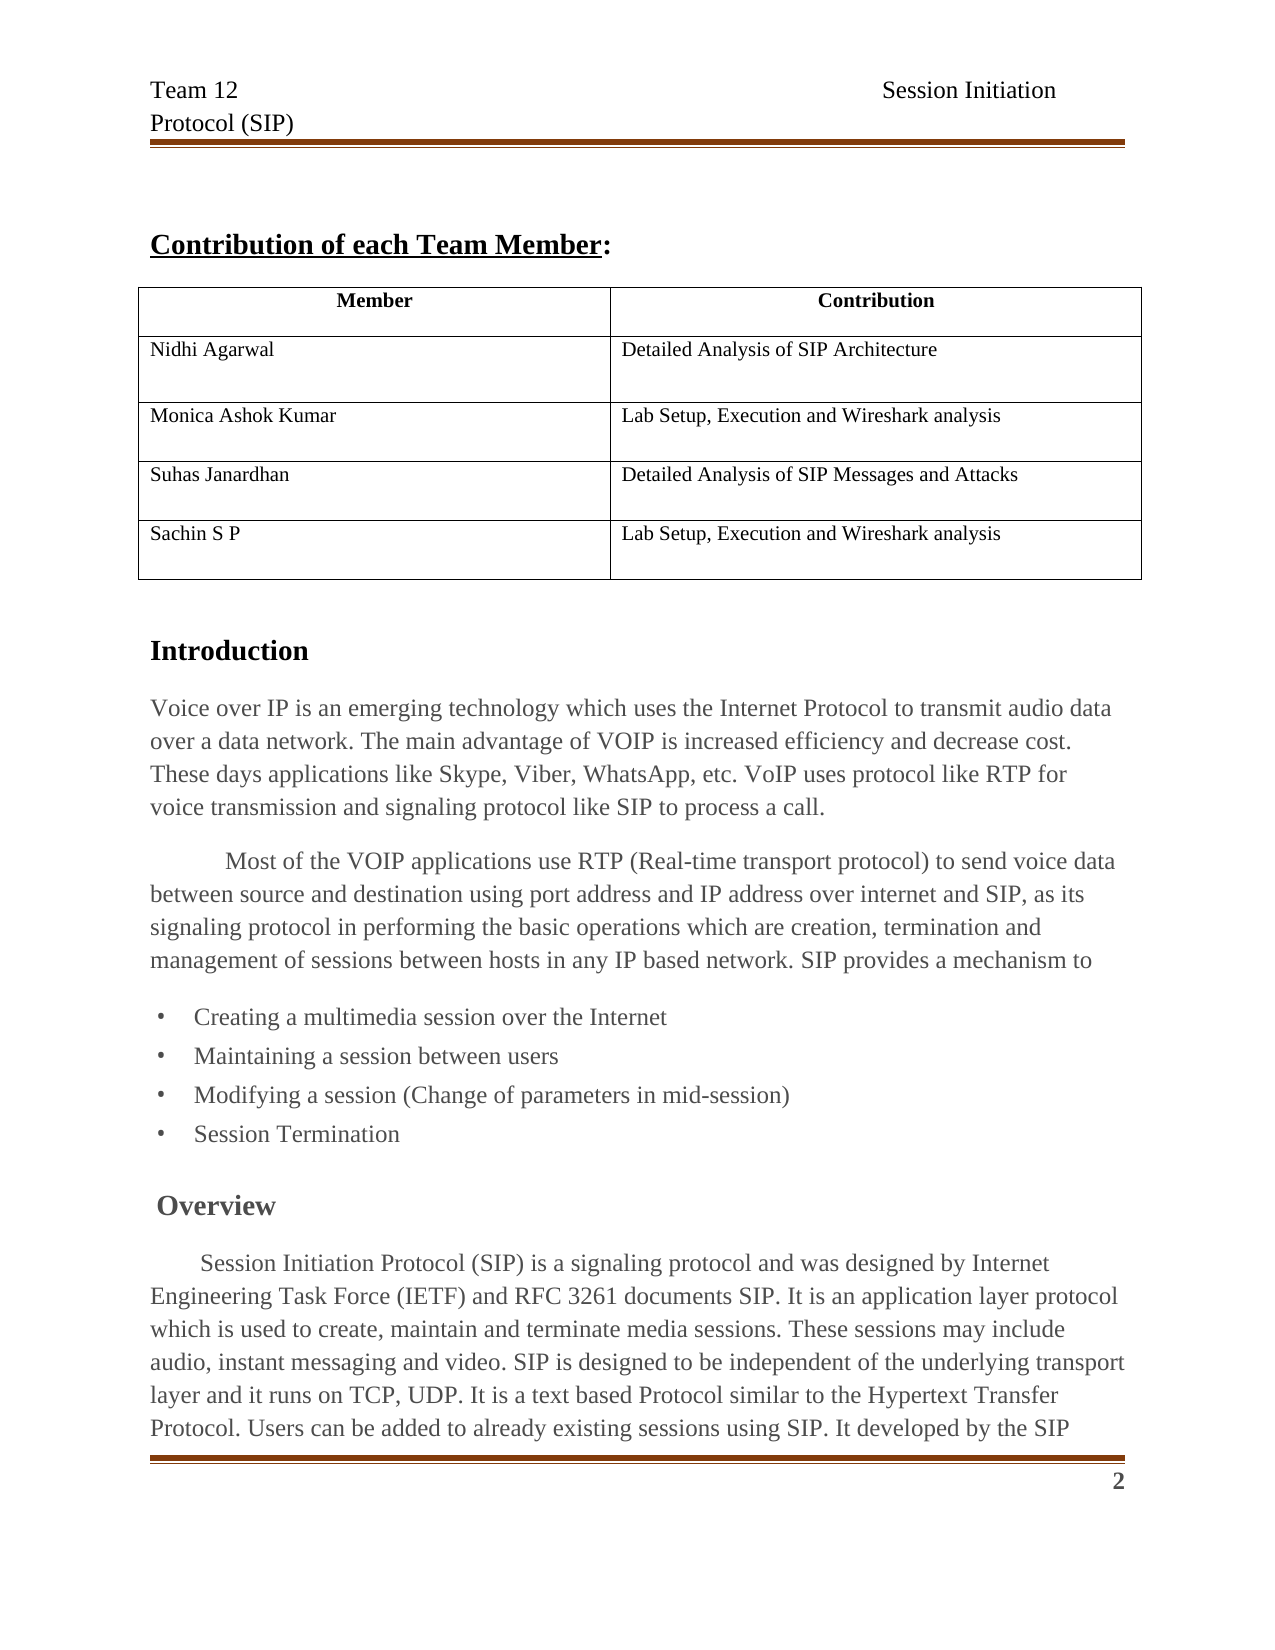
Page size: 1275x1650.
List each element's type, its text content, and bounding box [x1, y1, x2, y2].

table_cell Detailed Analysis of SIP Architecture [611, 337, 1141, 402]
text Voice over IP is an emerging technology which uses the Internet Protocol to transmit audio data over a data network. The main advantage of VOIP is increased efficiency and decrease cost. These days applications like Skype, Viber, WhatsApp, etc. VoIP uses protocol like RTP for voice transmission and signaling protocol like SIP to process a call. [150, 693, 1125, 821]
list Modifying a session (Change of parameters in mid-session) [156, 1077, 1125, 1111]
table_cell Nidhi Agarwal [139, 337, 610, 402]
text Most of the VOIP applications use RTP (Real-time transport protocol) to send voice data between source and destination using port address and IP address over internet and SIP, as its signaling protocol in performing the basic operations which are creation, termination and management of sessions between hosts in any IP based network. SIP provides a mechanism to [150, 846, 1125, 973]
table_header Member [139, 288, 610, 336]
list Creating a multimedia session over the Internet [156, 999, 1125, 1033]
list Session Termination [156, 1116, 1125, 1150]
text Introduction [150, 633, 1125, 667]
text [150, 1248, 1125, 1442]
table_cell Suhas Janardhan [139, 462, 610, 520]
list Maintaining a session between users [156, 1038, 1125, 1072]
table_cell Monica Ashok Kumar [139, 403, 610, 461]
text Contribution of each Team Member: [150, 227, 1125, 261]
table_cell Sachin S P [139, 521, 610, 578]
table_cell Lab Setup, Execution and Wireshark analysis [611, 403, 1141, 461]
table_cell Lab Setup, Execution and Wireshark analysis [611, 521, 1141, 578]
table_cell Detailed Analysis of SIP Messages and Attacks [611, 462, 1141, 520]
list Overview [156, 1188, 1125, 1222]
table_header Contribution [611, 288, 1141, 336]
